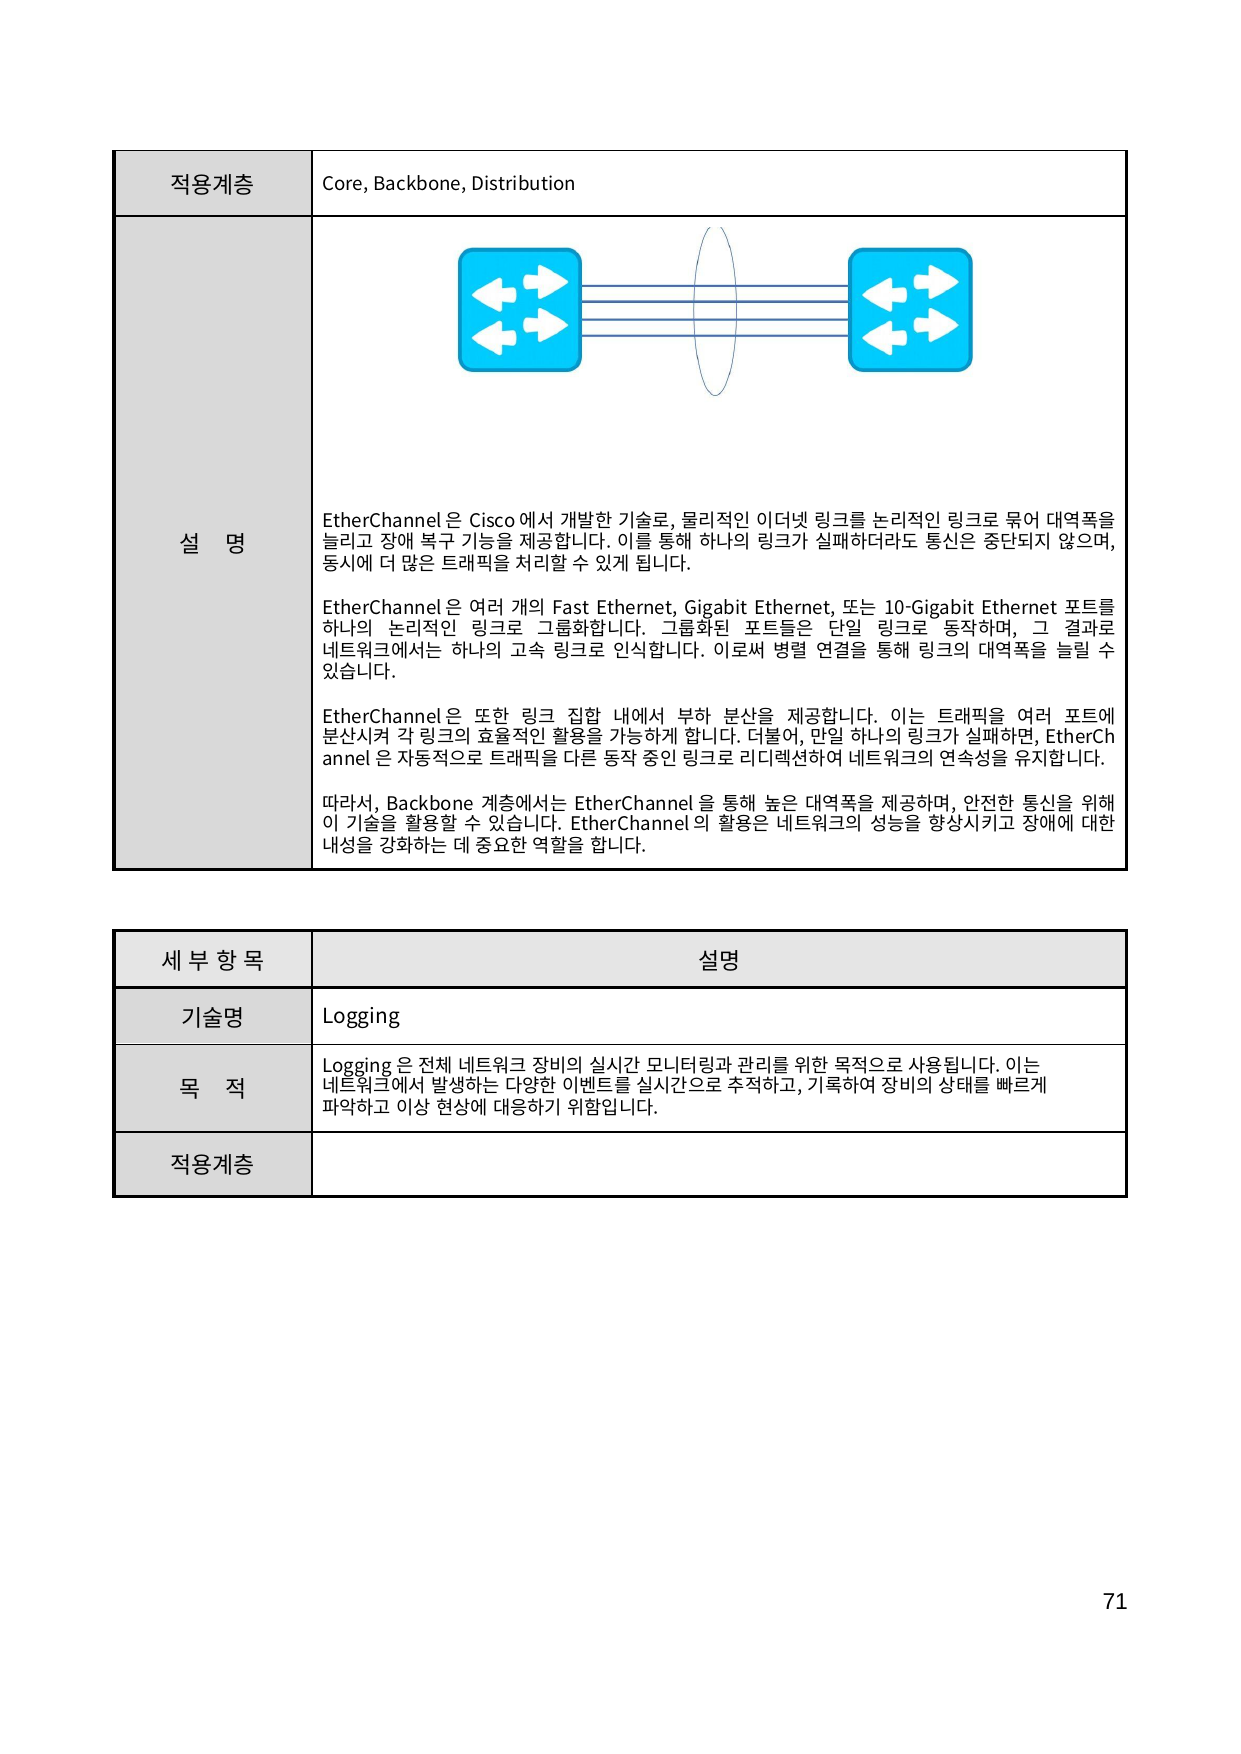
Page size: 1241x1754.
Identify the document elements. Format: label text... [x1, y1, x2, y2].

table_cell Logging [313, 989, 1125, 1043]
table_cell [313, 1133, 1125, 1195]
table_cell Logging은 전체 네트워크 장비의 실시간 모니터링과 관리를 위한 목적으로 사용됩니다. 이는 네트워크에서 발생하는 다양한 이벤트를 실시간으로 추적하고, 기록하여 장비의 상태를 빠르게 파악하고 이상 현상에 대응하기 위함입니다. [313, 1045, 1125, 1131]
table_cell 기술명 [116, 989, 311, 1043]
table_cell 적용계층 [116, 1133, 311, 1195]
table_cell Core, Backbone, Distribution [313, 151, 1125, 215]
table_cell 설 명 [116, 217, 311, 868]
table_header 설명 [313, 932, 1125, 986]
table_header 세 부 항 목 [116, 932, 311, 986]
table_cell 목 적 [116, 1045, 311, 1131]
picture [436, 227, 1002, 454]
table_cell 적용계층 [116, 151, 311, 215]
table_cell EtherChannel은 Cisco에서 개발한 기술로, 물리적인 이더넷 링크를 논리적인 링크로 묶어 대역폭을 늘리고 장애 복구 기능을 제공합니다. 이를 통해 하나의 링크가 실패하더라도 통신은 중단되지 않으며, 동시에 더 많은 트래픽을 처리할 수 있게 됩니다. EtherChannel은 여러 개의 Fast Ethernet, Gigabit Ethernet, 또는 10-Gigabit Ethernet 포트를 하나의 논리적인 링크로 그룹화합니다. 그룹화된 포트들은 단일 링크로 동작하며, 그 결과로 네트워크에서는 하나의 고속 링크로 인식합니다. 이로써 병렬 연결을 통해 링크의 대역폭을 늘릴 수 있습니다. EtherChannel은 또한 링크 집합 내에서 부하 분산을 제공합니다. 이는 트래픽을 여러 포트에 분산시켜 각 링크의 효율적인 활용을 가능하게 합니다. 더불어, 만일 하나의 링크가 실패하면, EtherChannel은 자동적으로 트래픽을 다른 동작 중인 링크로 리디렉션하여 네트워크의 연속성을 유지합니다. 따라서, Backbone 계층에서는 EtherChannel을 통해 높은 대역폭을 제공하며, 안전한 통신을 위해 이 기술을 활용할 수 있습니다. EtherChannel의 활용은 네트워크의 성능을 향상시키고 장애에 대한 내성을 강화하는 데 중요한 역할을 합니다. [313, 217, 1125, 868]
